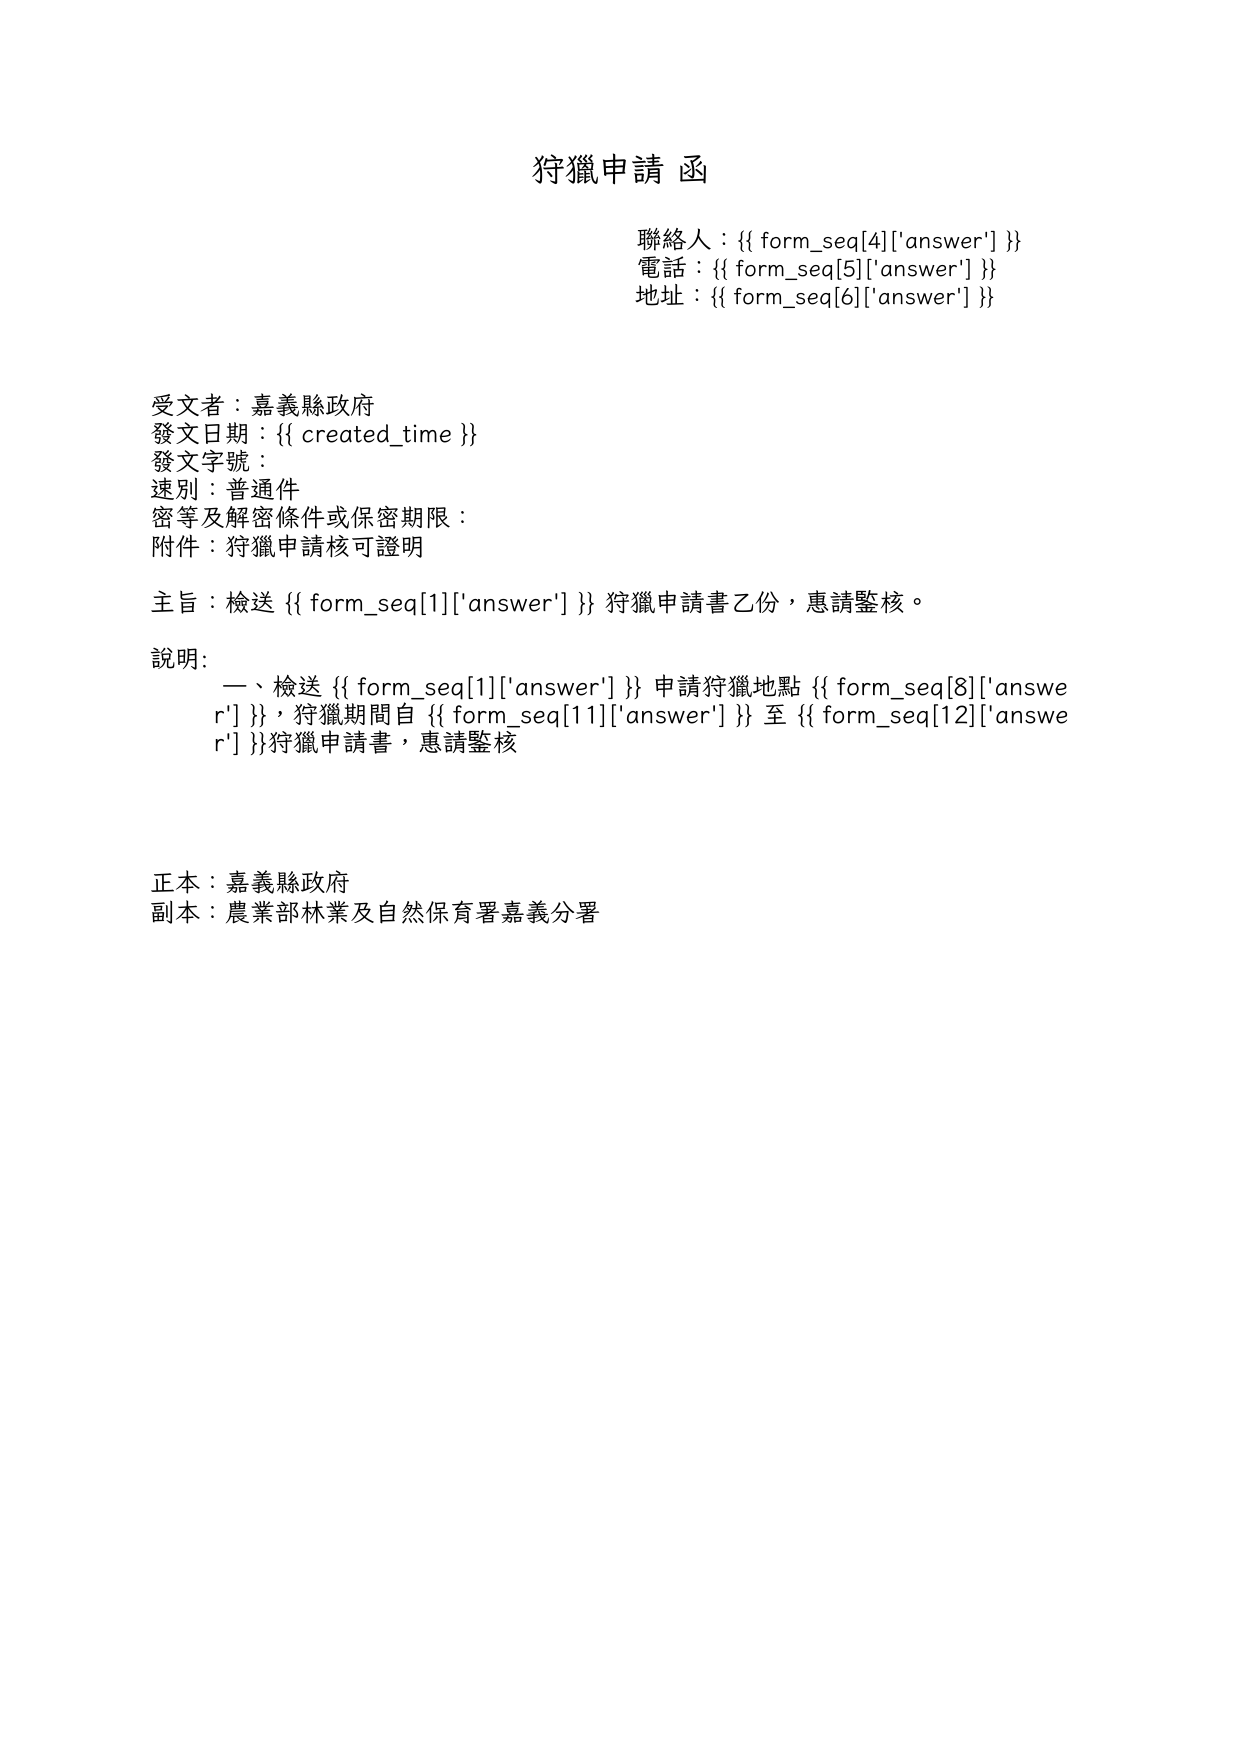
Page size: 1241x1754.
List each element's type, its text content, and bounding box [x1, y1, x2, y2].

text 副本：農業部林業及自然保育署嘉義分署 [150, 898, 1090, 926]
text 說明: [150, 643, 1090, 671]
text 主旨：檢送 {{ form_seq[1]['answer'] }} 狩獵申請書乙份，惠請鍳核。 [150, 587, 1090, 615]
text 受文者：嘉義縣政府 [150, 391, 1090, 419]
text 附件：狩獵申請核可證明 [150, 531, 1090, 559]
text 發文字號： [150, 447, 1090, 475]
text 正本：嘉義縣政府 [150, 868, 1090, 896]
text 聯絡人：{{ form_seq[4]['answer'] }} [586, 225, 1090, 253]
text 電話：{{ form_seq[5]['answer'] }} 地址：{{ form_seq[6]['answer'] }} [586, 253, 1090, 309]
text 速別：普通件 [150, 475, 1090, 503]
text 發文日期：{{ created_time }} [150, 419, 1090, 447]
text 狩獵申請 函 [150, 150, 1090, 187]
text ―、檢送 {{ form_seq[1]['answer'] }} 申請狩獵地點 {{ form_seq[8]['answer'] }}，狩獵期間自 {{ form_seq[11]['answer'] }} 至 {{ form_seq[12]['answer'] }}狩獵申請書，惠請鍳核 [213, 671, 1090, 756]
text 密等及解密條件或保密期限： [150, 503, 1090, 531]
